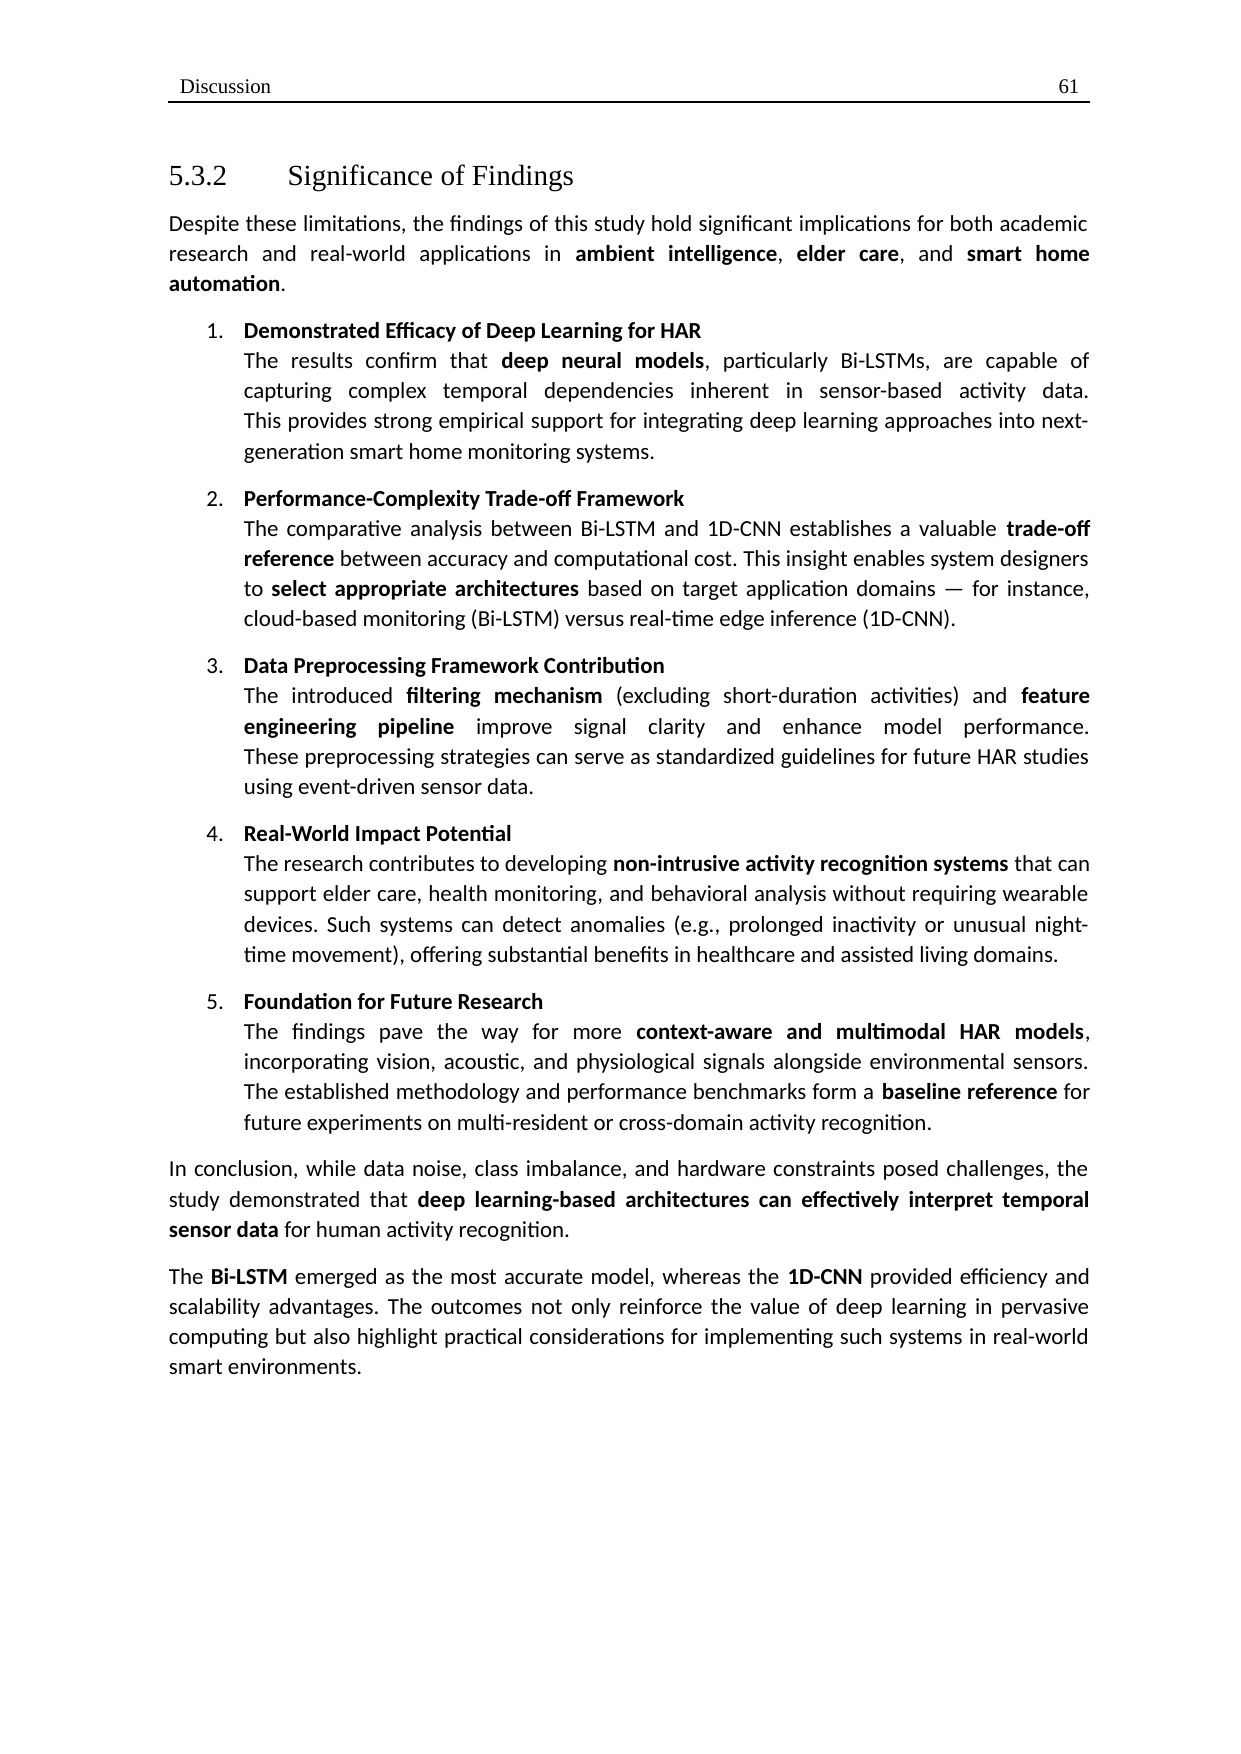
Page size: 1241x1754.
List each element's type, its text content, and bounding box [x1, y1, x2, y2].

text The research contributes to developing non-intrusive activity recognition systems that can support elder care, health monitoring, and behavioral analysis without requiring wearable devices. Such systems can detect anomalies (e.g., prolonged inactivity or unusual night-time movement), offering substantial benefits in healthcare and assisted living domains. [244, 849, 1090, 968]
text The introduced filtering mechanism (excluding short-duration activities) and feature engineering pipeline improve signal clarity and enhance model performance. These preprocessing strategies can serve as standardized guidelines for future HAR studies using event-driven sensor data. [244, 682, 1090, 800]
list Performance-Complexity Trade-off Framework [206, 484, 1090, 512]
text Despite these limitations, the findings of this study hold significant implications for both academic research and real-world applications in ambient intelligence, elder care, and smart home automation. [169, 209, 1090, 297]
text The results confirm that deep neural models, particularly Bi-LSTMs, are capable of capturing complex temporal dependencies inherent in sensor-based activity data. This provides strong empirical support for integrating deep learning approaches into next-generation smart home monitoring systems. [244, 346, 1090, 465]
subtitle Significance of Findings [169, 158, 1090, 192]
list Data Preprocessing Framework Contribution [206, 651, 1090, 679]
list Real-World Impact Potential [206, 819, 1090, 847]
list Demonstrated Efficacy of Deep Learning for HAR [206, 316, 1090, 344]
text The Bi-LSTM emerged as the most accurate model, whereas the 1D-CNN provided efficiency and scalability advantages. The outcomes not only reinforce the value of deep learning in pervasive computing but also highlight practical considerations for implementing such systems in real-world smart environments. [169, 1262, 1090, 1380]
text In conclusion, while data noise, class imbalance, and hardware constraints posed challenges, the study demonstrated that deep learning-based architectures can effectively interpret temporal sensor data for human activity recognition. [169, 1154, 1090, 1243]
text The findings pave the way for more context-aware and multimodal HAR models, incorporating vision, acoustic, and physiological signals alongside environmental sensors. The established methodology and performance benchmarks form a baseline reference for future experiments on multi-resident or cross-domain activity recognition. [244, 1017, 1090, 1136]
list Foundation for Future Research [206, 987, 1090, 1015]
text The comparative analysis between Bi-LSTM and 1D-CNN establishes a valuable trade-off reference between accuracy and computational cost. This insight enables system designers to select appropriate architectures based on target application domains — for instance, cloud-based monitoring (Bi-LSTM) versus real-time edge inference (1D-CNN). [244, 514, 1090, 632]
